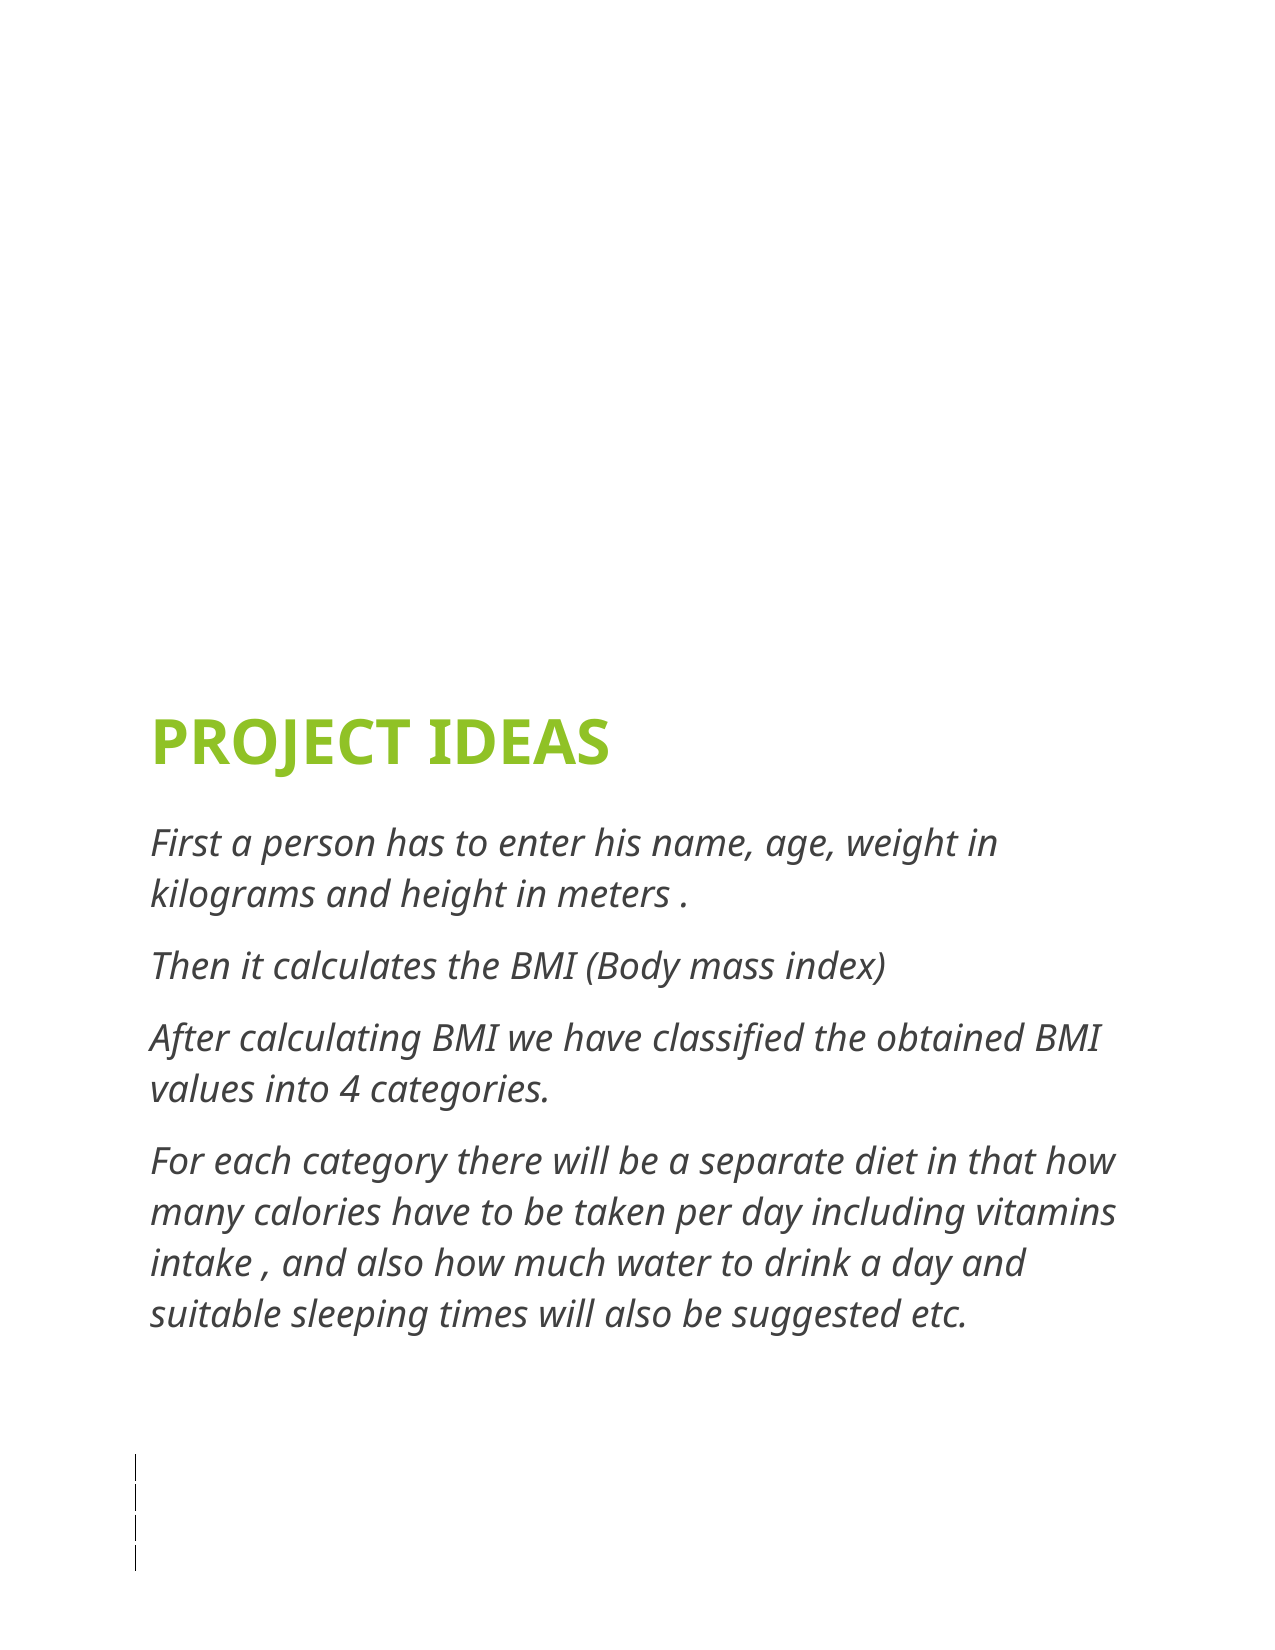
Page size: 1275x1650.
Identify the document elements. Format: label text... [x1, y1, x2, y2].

text For each category there will be a separate diet in that how many calories have to be taken per day including vitamins intake , and also how much water to drink a day and suitable sleeping times will also be suggested etc. [150, 1134, 1125, 1338]
text Then it calculates the BMI (Body mass index) [150, 939, 1125, 991]
text PROJECT IDEAS [150, 698, 1125, 783]
text After calculating BMI we have classified the obtained BMI values into 4 categories. [150, 1011, 1125, 1113]
text First a person has to enter his name, age, weight in kilograms and height in meters . [150, 817, 1125, 919]
